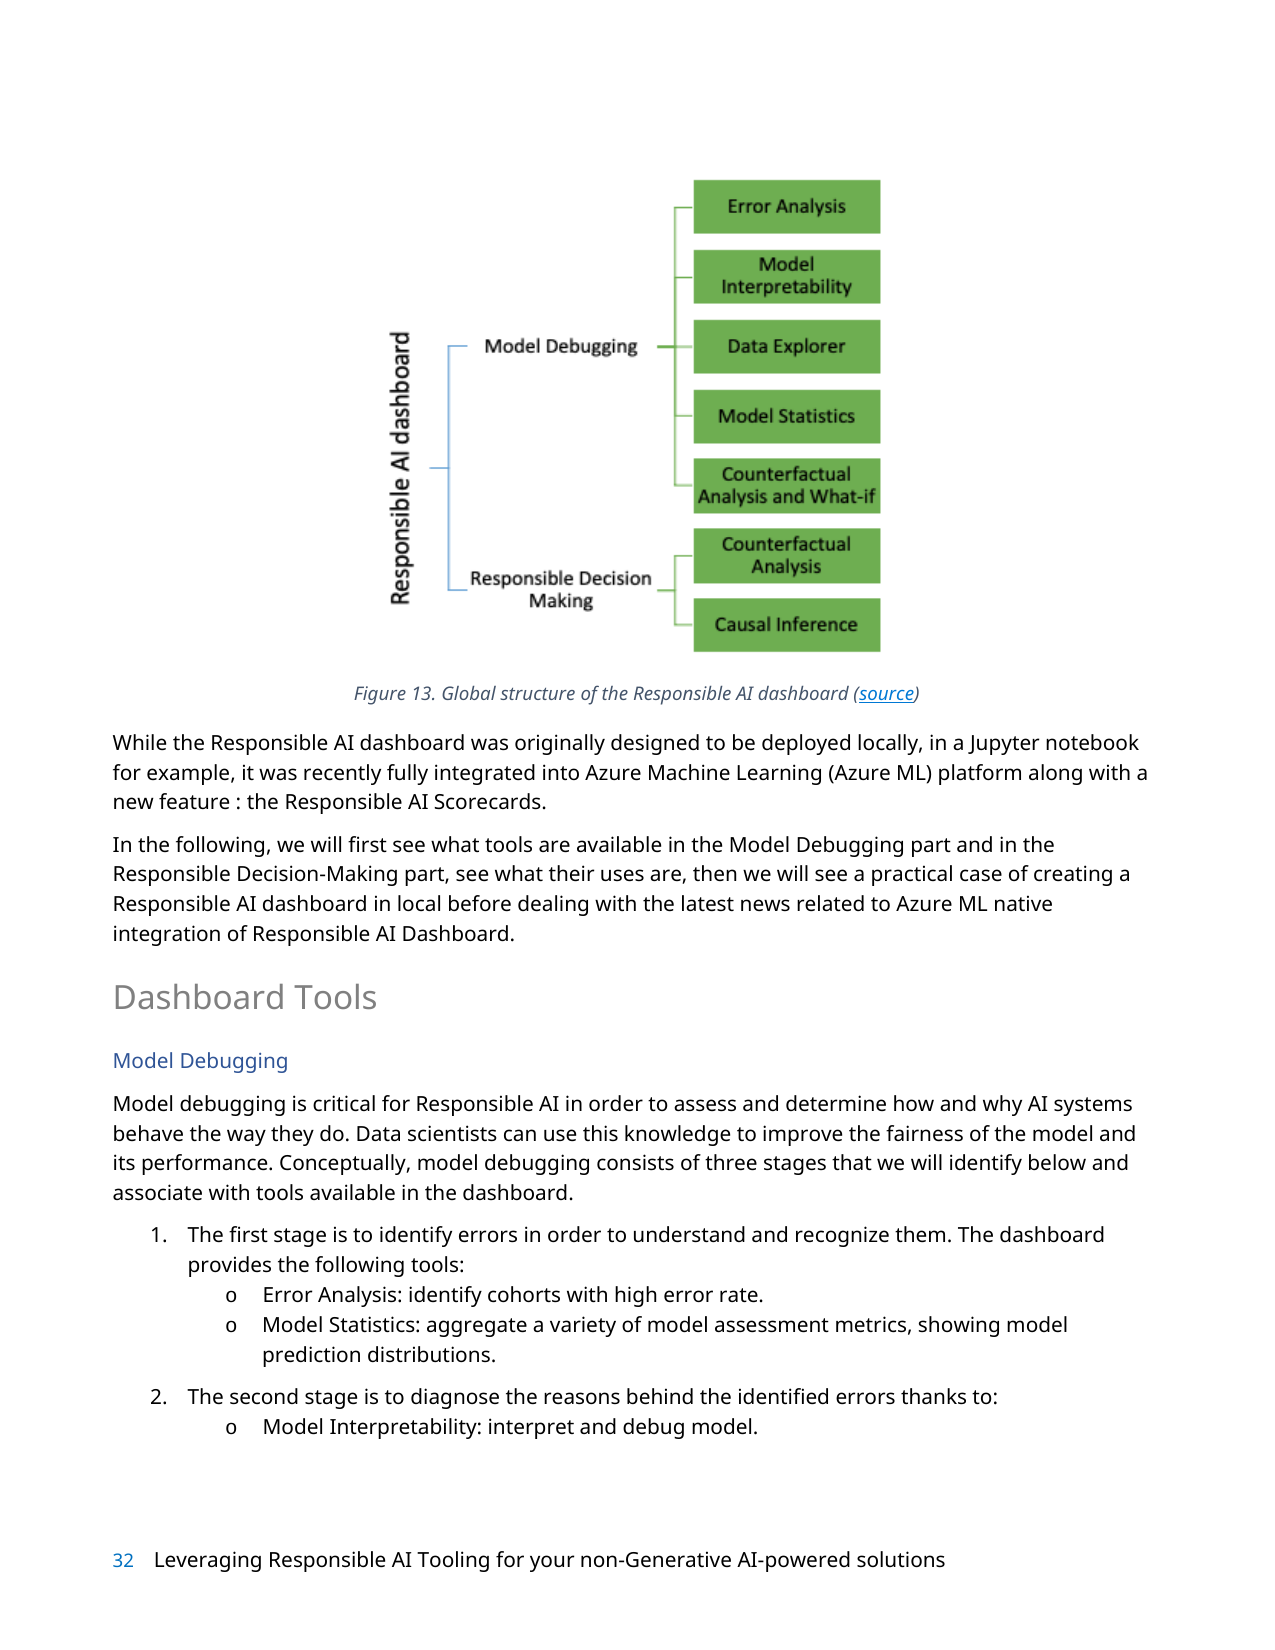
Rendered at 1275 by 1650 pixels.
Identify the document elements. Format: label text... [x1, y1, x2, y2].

subtitle Dashboard Tools [112, 974, 1162, 1019]
list The second stage is to diagnose the reasons behind the identified errors thanks to: [150, 1382, 1162, 1411]
picture [380, 150, 896, 667]
list The first stage is to identify errors in order to understand and recognize them. The dashboard provides the following tools: [150, 1221, 1162, 1279]
list Error Analysis: identify cohorts with high error rate. [225, 1280, 1162, 1309]
subtitle Model Debugging [112, 1047, 1162, 1075]
list Model Statistics: aggregate a variety of model assessment metrics, showing model prediction distributions. [225, 1310, 1162, 1368]
list Model Interpretability: interpret and debug model. [225, 1412, 1162, 1441]
text Model debugging is critical for Responsible AI in order to assess and determine how and why AI systems behave the way they do. Data scientists can use this knowledge to improve the fairness of the model and its performance. Conceptually, model debugging consists of three stages that we will identify below and associate with tools available in the dashboard. [112, 1089, 1162, 1207]
text While the Responsible AI dashboard was originally designed to be deployed locally, in a Jupyter notebook for example, it was recently fully integrated into Azure Machine Learning (Azure ML) platform along with a new feature : the Responsible AI Scorecards. [112, 728, 1162, 816]
text In the following, we will first see what tools are available in the Model Debugging part and in the Responsible Decision-Making part, see what their uses are, then we will see a practical case of creating a Responsible AI dashboard in local before dealing with the latest news related to Azure ML native integration of Responsible AI Dashboard. [112, 830, 1162, 948]
